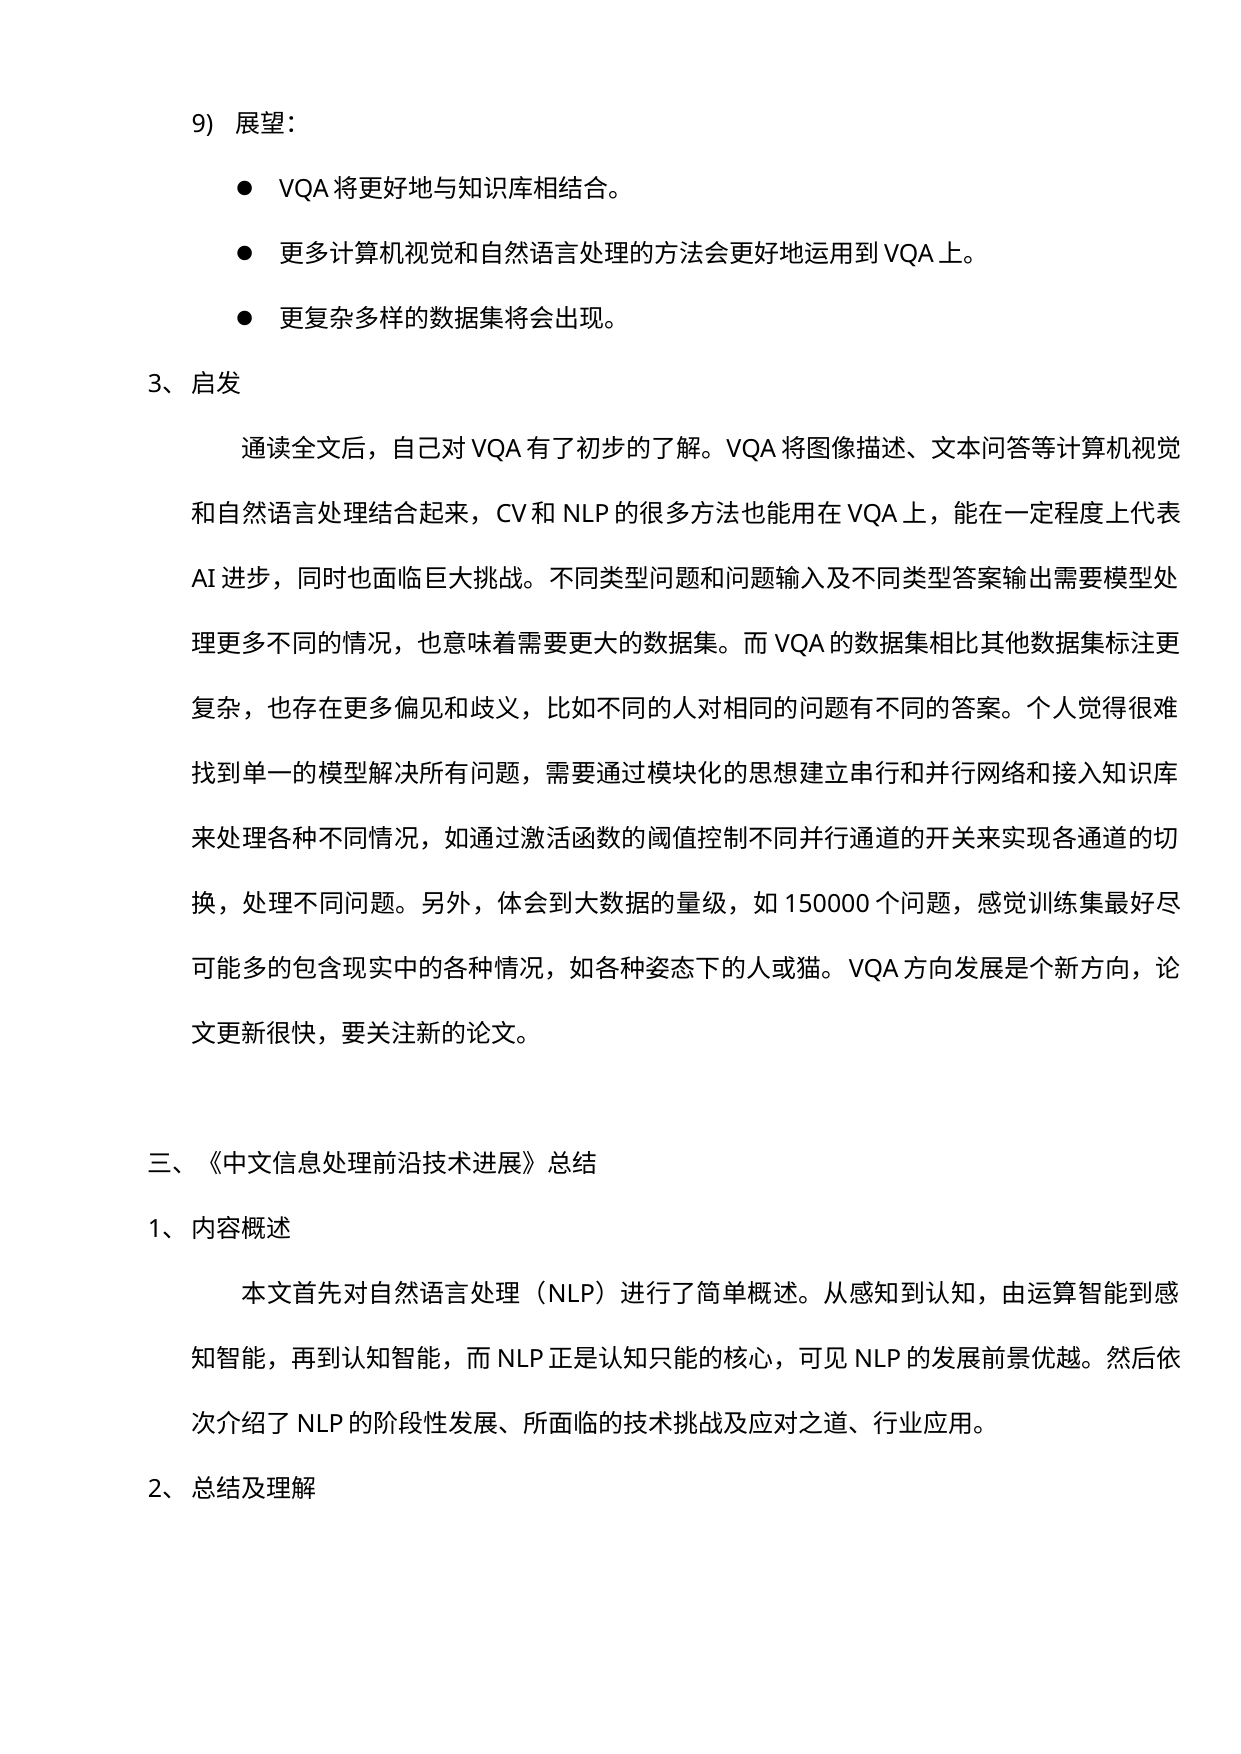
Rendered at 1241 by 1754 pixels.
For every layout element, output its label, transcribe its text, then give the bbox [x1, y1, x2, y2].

list 内容概述 [148, 1194, 1181, 1259]
list VQA将更好地与知识库相结合。 [235, 154, 1181, 219]
list 通读全文后，自己对VQA有了初步的了解。VQA将图像描述、文本问答等计算机视觉和自然语言处理结合起来，CV和NLP的很多方法也能用在VQA上，能在一定程度上代表AI进步，同时也面临巨大挑战。不同类型问题和问题输入及不同类型答案输出需要模型处理更多不同的情况，也意味着需要更大的数据集。而VQA的数据集相比其他数据集标注更复杂，也存在更多偏见和歧义，比如不同的人对相同的问题有不同的答案。个人觉得很难找到单一的模型解决所有问题，需要通过模块化的思想建立串行和并行网络和接入知识库来处理各种不同情况，如通过激活函数的阈值控制不同并行通道的开关来实现各通道的切换，处理不同问题。另外，体会到大数据的量级，如150000个问题，感觉训练集最好尽可能多的包含现实中的各种情况，如各种姿态下的人或猫。VQA方向发展是个新方向，论文更新很快，要关注新的论文。 [191, 414, 1181, 1064]
list 启发 [148, 349, 1181, 414]
list 更多计算机视觉和自然语言处理的方法会更好地运用到VQA上。 [235, 219, 1181, 284]
list 展望： [191, 89, 1181, 154]
list 本文首先对自然语言处理（NLP）进行了简单概述。从感知到认知，由运算智能到感知智能，再到认知智能，而NLP正是认知只能的核心，可见NLP的发展前景优越。然后依次介绍了NLP的阶段性发展、所面临的技术挑战及应对之道、行业应用。 [191, 1259, 1181, 1454]
list 总结及理解 [148, 1454, 1181, 1519]
list 《中文信息处理前沿技术进展》总结 [148, 1129, 1181, 1194]
list 更复杂多样的数据集将会出现。 [235, 284, 1181, 349]
